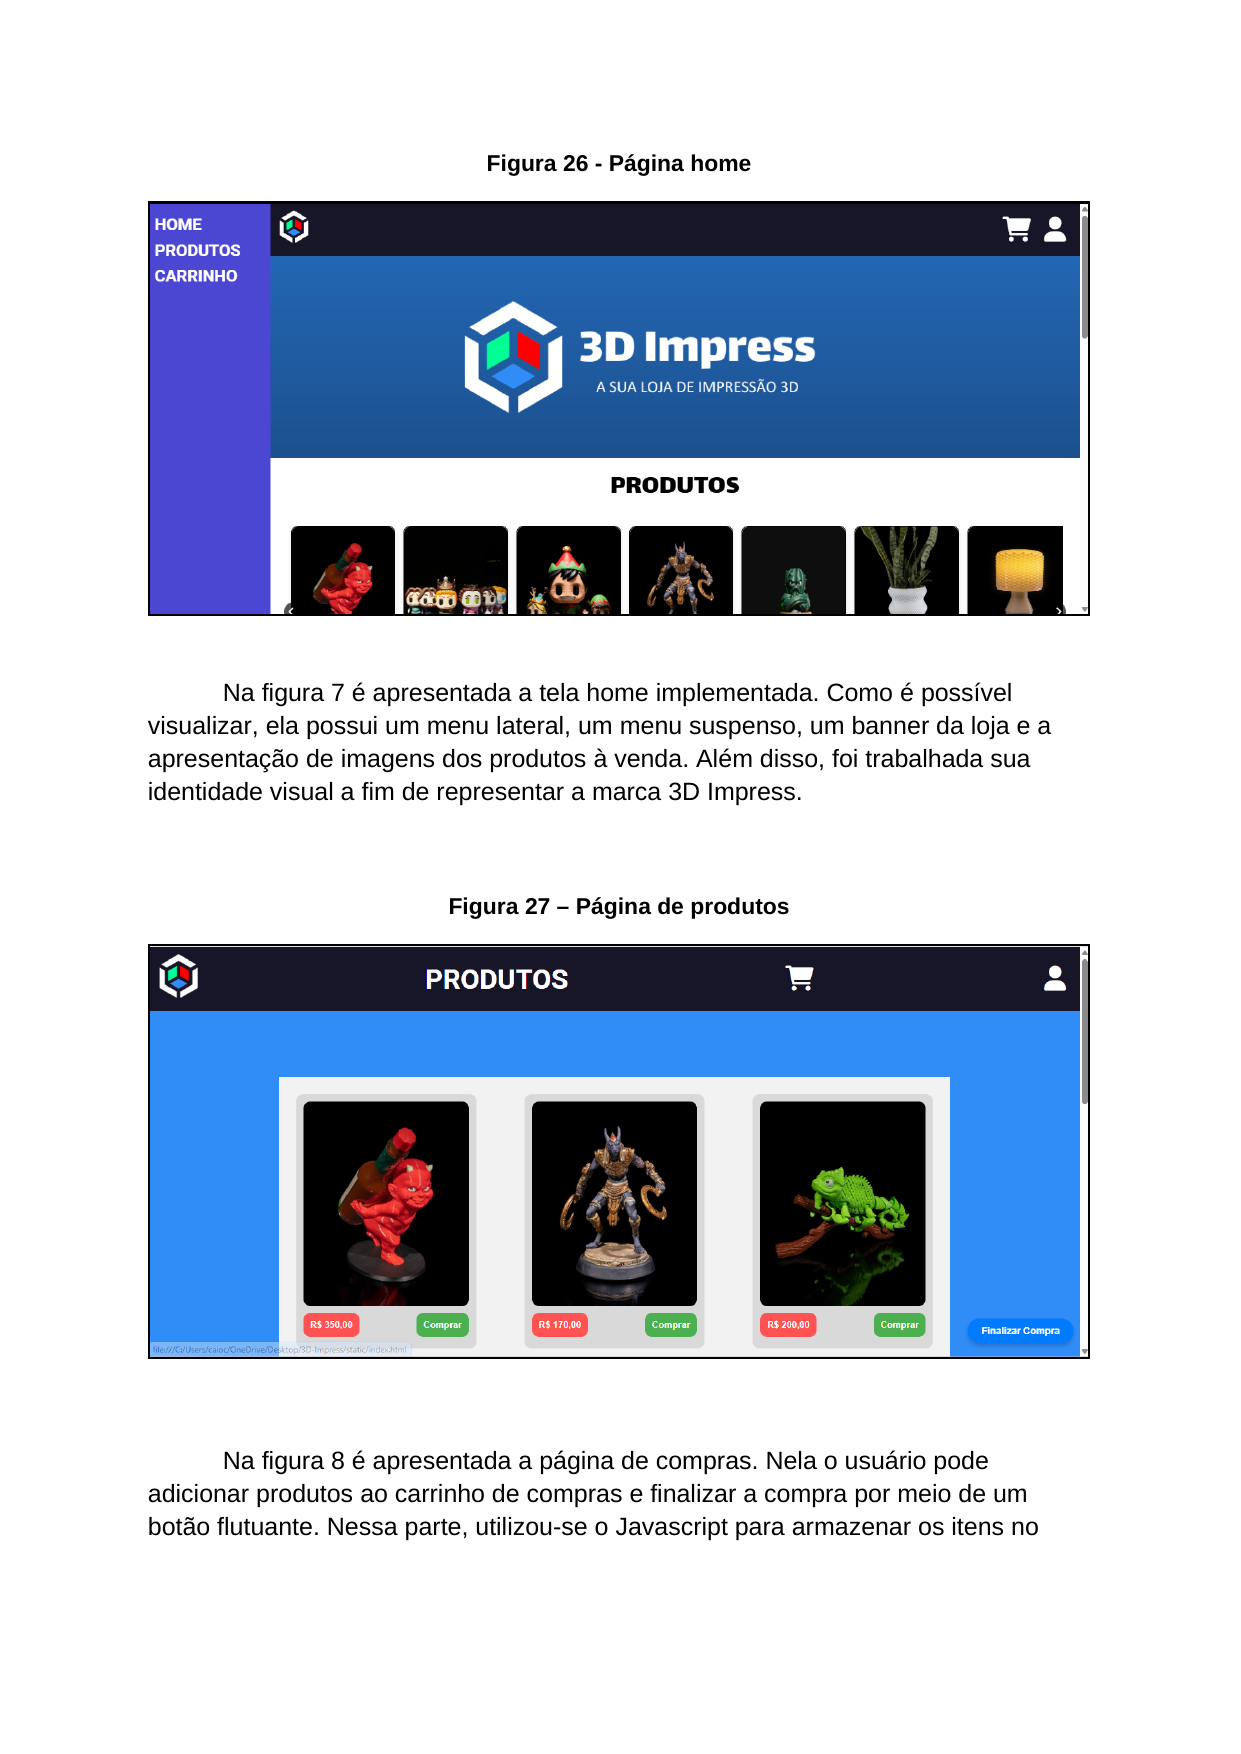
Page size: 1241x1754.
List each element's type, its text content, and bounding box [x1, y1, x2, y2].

text Na figura 7 é apresentada a tela home implementada. Como é possível visualizar, ela possui um menu lateral, um menu suspenso, um banner da loja e a apresentação de imagens dos produtos à venda. Além disso, foi trabalhada sua identidade visual a fim de representar a marca 3D Impress. [148, 645, 1090, 806]
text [148, 1446, 1090, 1541]
picture [150, 946, 1088, 1357]
picture [150, 204, 1088, 614]
text Figura 27 – Página de produtos [148, 893, 1090, 919]
text Figura 26 - Página home [148, 150, 1090, 176]
